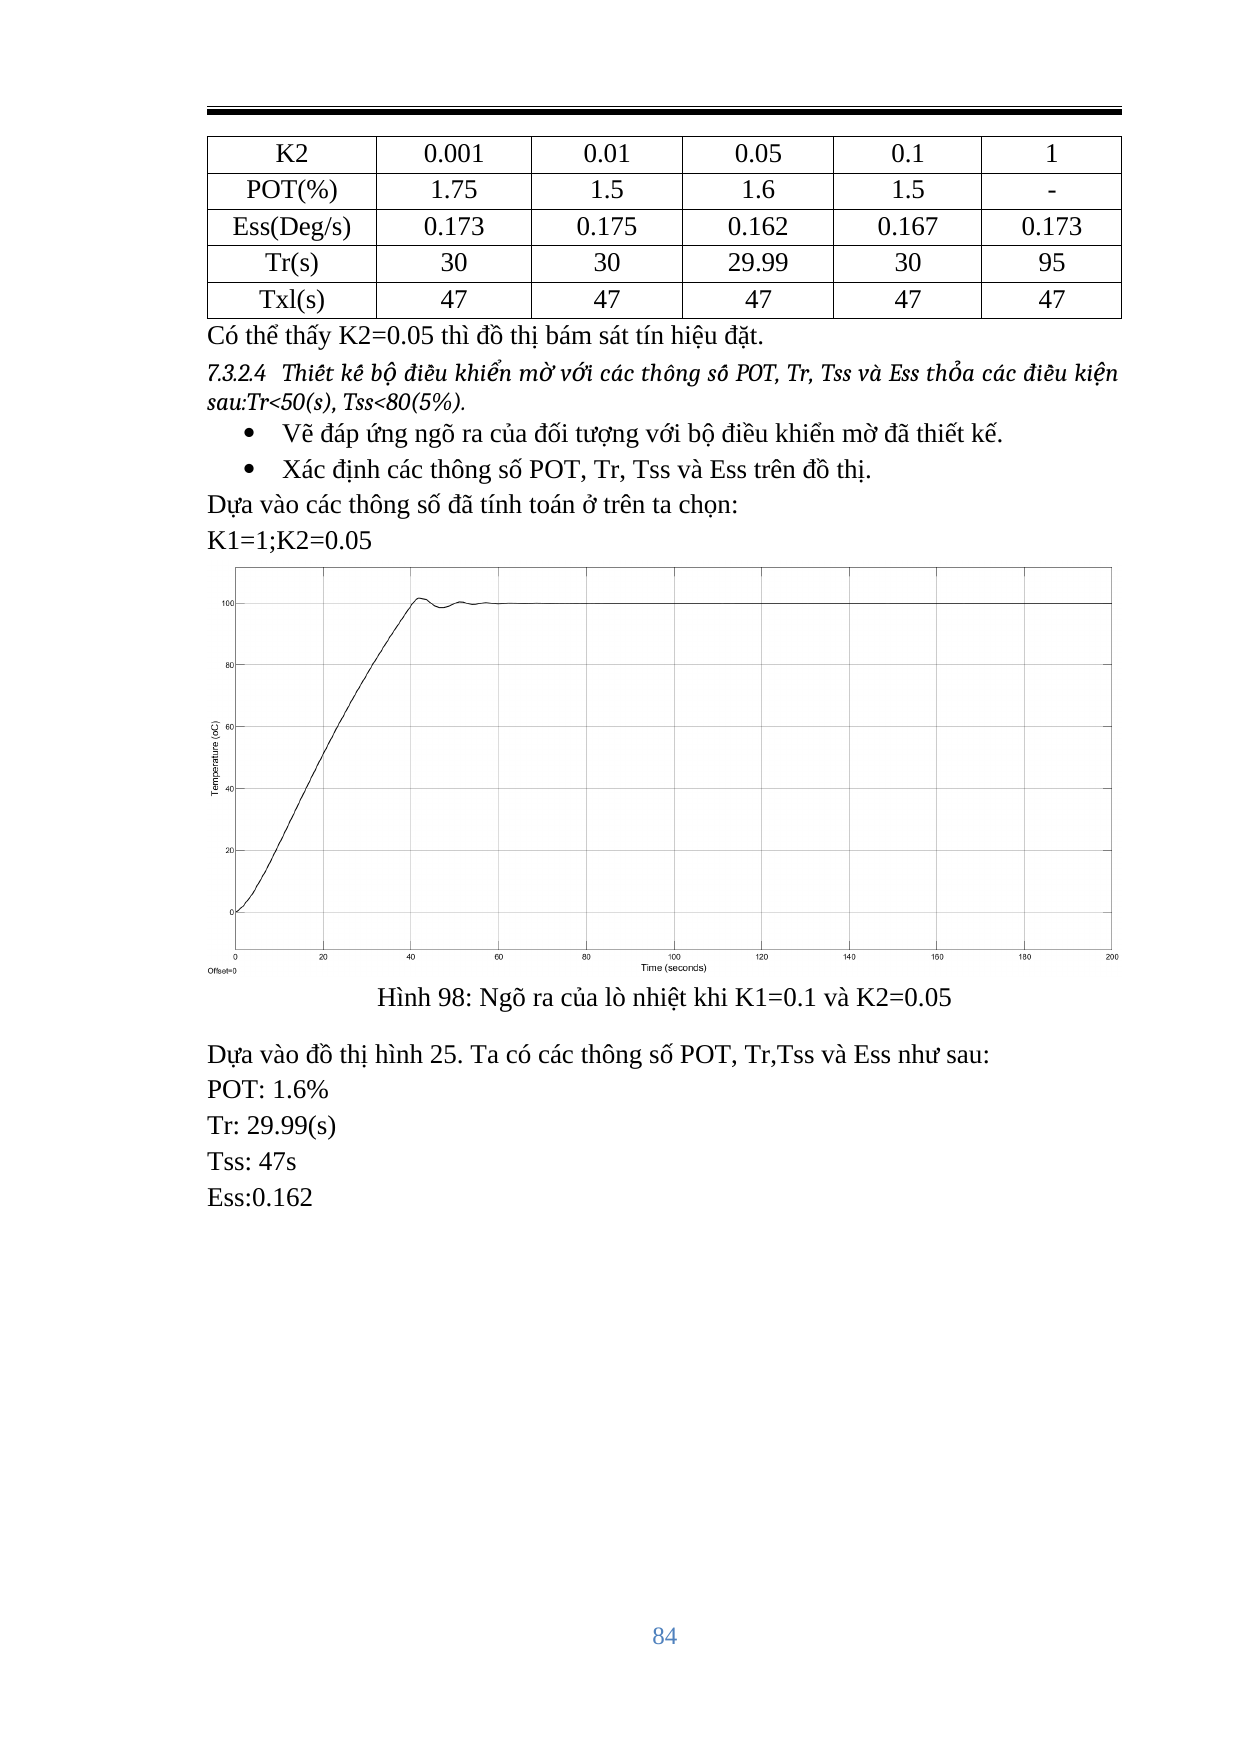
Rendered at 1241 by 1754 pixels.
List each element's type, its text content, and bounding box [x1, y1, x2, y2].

text K1=1;K2=0.05 [207, 524, 1122, 556]
table_cell 47 [683, 283, 833, 318]
text Dựa vào các thông số đã tính toán ở trên ta chọn: [207, 489, 1122, 520]
list Xác định các thông số POT, Tr, Tss và Ess trên đồ thị. [244, 453, 1122, 484]
text Hình 98: Ngõ ra của lò nhiệt khi K1=0.1 và K2=0.05 [207, 981, 1122, 1012]
list Vẽ đáp ứng ngõ ra của đối tượng với bộ điều khiển mờ đã thiết kế. [244, 417, 1122, 448]
text Tr: 29.99(s) [207, 1109, 1122, 1141]
text POT: 1.6% [207, 1074, 1122, 1105]
text Tss: 47s [207, 1145, 1122, 1176]
table_cell 0.162 [683, 210, 833, 245]
table_cell Txl(s) [208, 283, 376, 318]
text Có thể thấy K2=0.05 thì đồ thị bám sát tín hiệu đặt. [207, 319, 1122, 351]
table_cell POT(%) [208, 174, 376, 209]
table_header 0.1 [834, 137, 981, 172]
table_cell 0.175 [532, 210, 682, 245]
table_cell 30 [532, 246, 682, 282]
table_cell 1.75 [377, 174, 531, 209]
text Dựa vào đồ thị hình 25. Ta có các thông số POT, Tr,Tss và Ess như sau: [207, 1038, 1122, 1069]
subtitle Thiết kế bộ điều khiển mờ với các thông số POT, Tr, Tss và Ess thỏa các điều kiện sau:Tr<50(s), Tss<80(5%). [207, 359, 1122, 417]
table_cell Ess(Deg/s) [208, 210, 376, 245]
table_cell 0.173 [982, 210, 1121, 245]
table_cell 0.167 [834, 210, 981, 245]
table_header 0.001 [377, 137, 531, 172]
table_cell 47 [377, 283, 531, 318]
table_cell 30 [834, 246, 981, 282]
table_header 1 [982, 137, 1121, 172]
table_cell 1.5 [834, 174, 981, 209]
table_cell 0.173 [377, 210, 531, 245]
table_cell 47 [532, 283, 682, 318]
table_cell 30 [377, 246, 531, 282]
table_header 0.05 [683, 137, 833, 172]
table_header 0.01 [532, 137, 682, 172]
table_cell 1.5 [532, 174, 682, 209]
table_cell 1.6 [683, 174, 833, 209]
table_cell 29.99 [683, 246, 833, 282]
table_header K2 [208, 137, 376, 172]
picture [206, 560, 1123, 977]
table_cell 95 [982, 246, 1121, 282]
table_cell - [982, 174, 1121, 209]
table_cell 47 [834, 283, 981, 318]
table_cell 47 [982, 283, 1121, 318]
table_cell Tr(s) [208, 246, 376, 282]
text Ess:0.162 [207, 1181, 1122, 1212]
